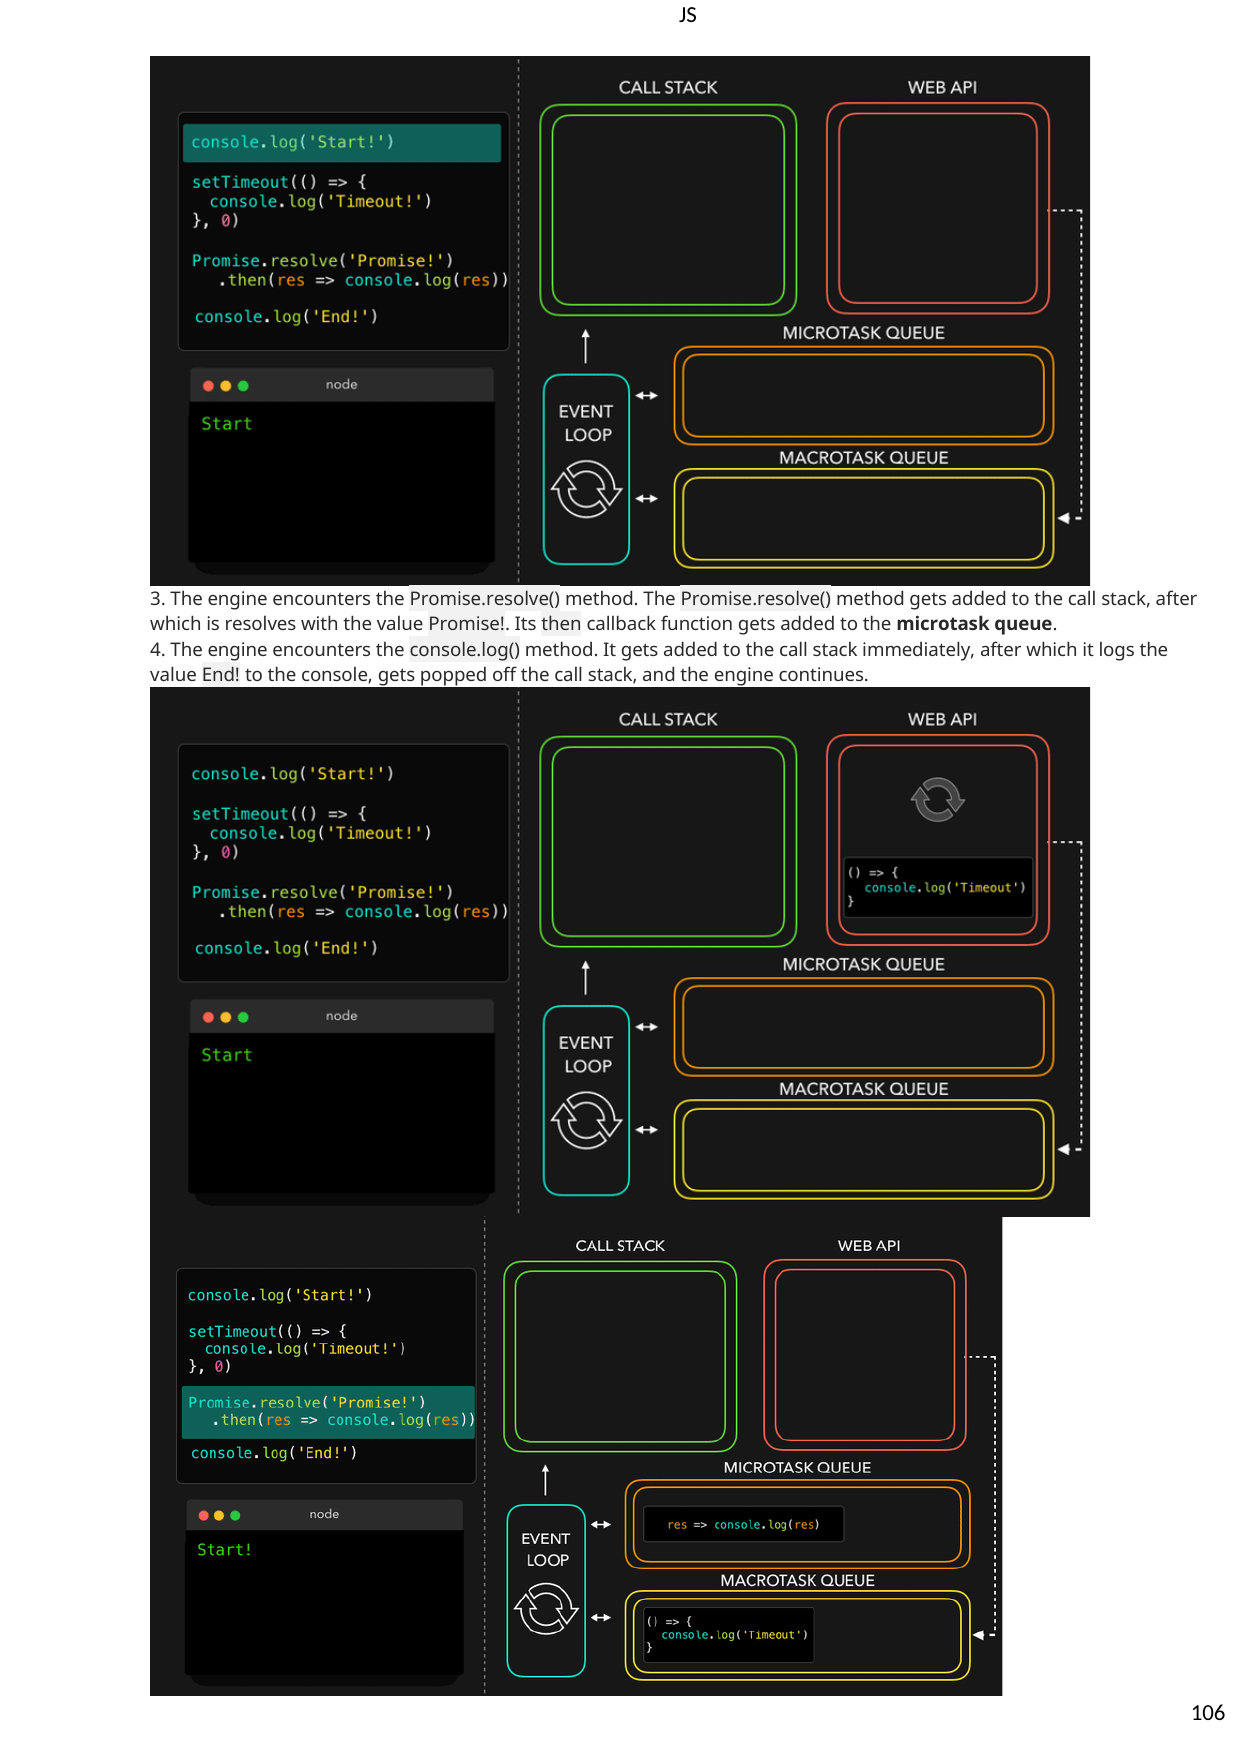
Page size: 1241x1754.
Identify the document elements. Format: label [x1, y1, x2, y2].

picture [150, 56, 1091, 586]
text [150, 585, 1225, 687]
picture [150, 687, 1091, 1696]
